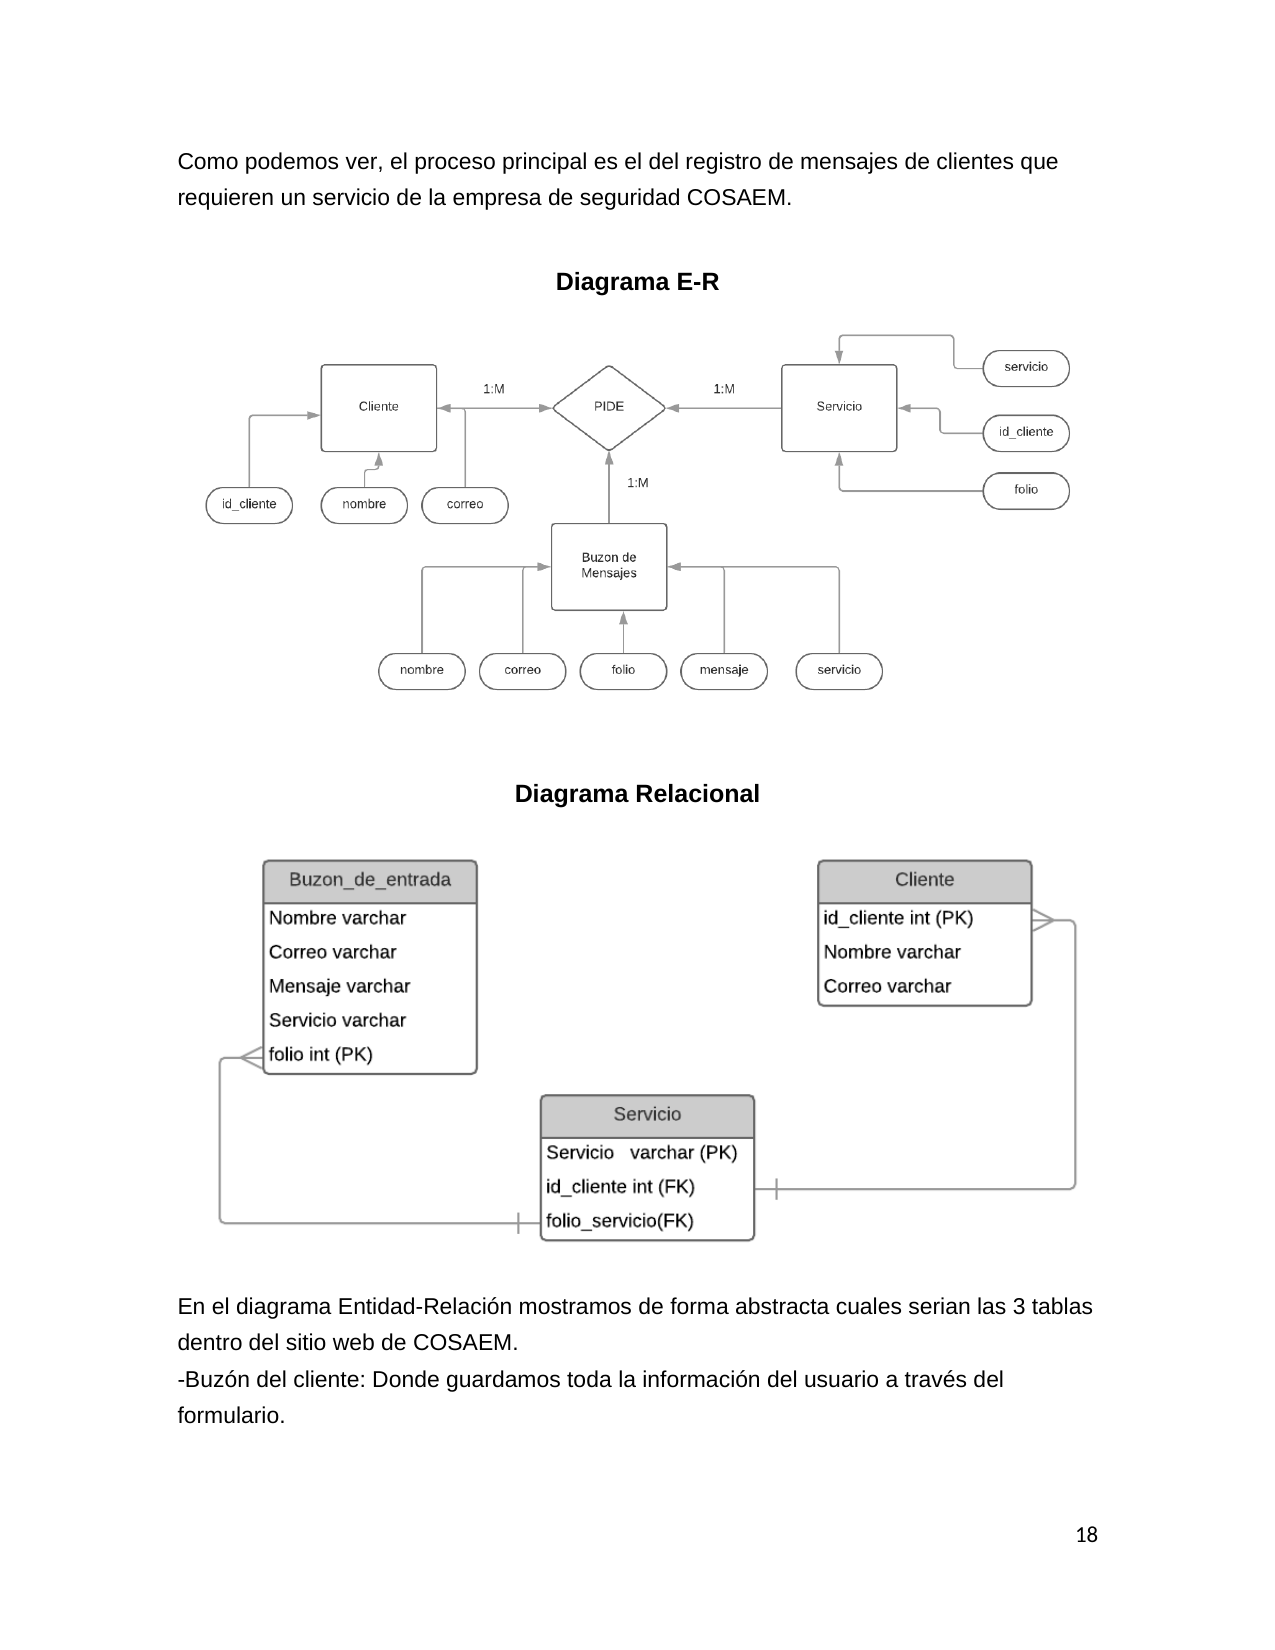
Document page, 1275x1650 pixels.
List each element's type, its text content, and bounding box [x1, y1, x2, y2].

picture [177, 818, 1118, 1283]
text Como podemos ver, el proceso principal es el del registro de mensajes de clientes que requieren un servicio de la empresa de seguridad COSAEM. [177, 148, 1098, 210]
text Diagrama Relacional [177, 779, 1098, 807]
text -Buzón del cliente: Donde guardamos toda la información del usuario a través del formulario. [177, 1366, 1098, 1428]
text En el diagrama Entidad-Relación mostramos de forma abstracta cuales serian las 3 tablas dentro del sitio web de COSAEM. [177, 1293, 1098, 1356]
text Diagrama E-R [177, 267, 1098, 296]
picture [177, 306, 1098, 718]
